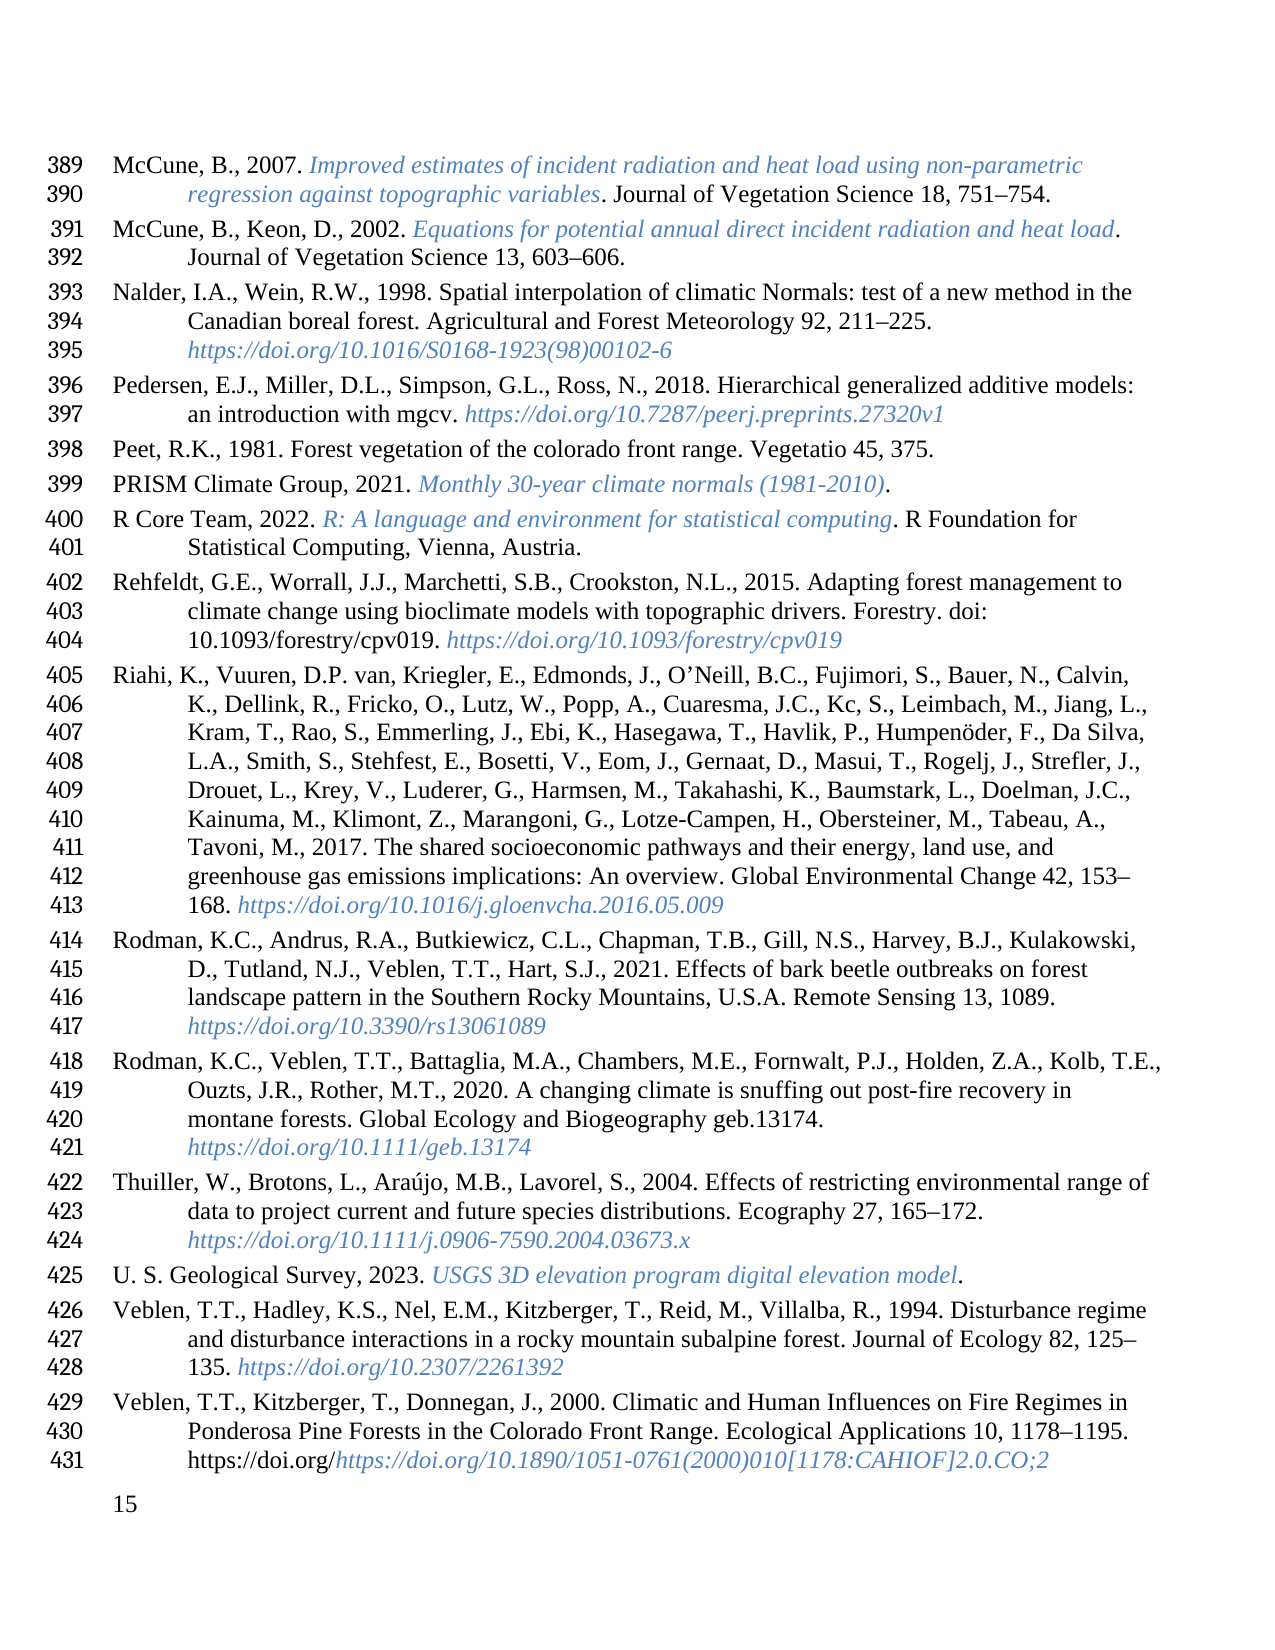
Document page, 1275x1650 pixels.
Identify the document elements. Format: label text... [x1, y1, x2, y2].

text McCune, B., Keon, D., 2002. Equations for potential annual direct incident radiation and heat load. Journal of Vegetation Science 13, 603–606. [112, 214, 1162, 271]
text Rehfeldt, G.E., Worrall, J.J., Marchetti, S.B., Crookston, N.L., 2015. Adapting forest management to climate change using bioclimate models with topographic drivers. Forestry. doi: 10.1093/forestry/cpv019. https://doi.org/10.1093/forestry/cpv019 [112, 567, 1162, 654]
text Veblen, T.T., Kitzberger, T., Donnegan, J., 2000. Climatic and Human Influences on Fire Regimes in Ponderosa Pine Forests in the Colorado Front Range. Ecological Applications 10, 1178–1195. https://doi.org/https://doi.org/10.1890/1051-0761(2000)010[1178:CAHIOF]2.0.CO;2 [112, 1387, 1162, 1474]
text Pedersen, E.J., Miller, D.L., Simpson, G.L., Ross, N., 2018. Hierarchical generalized additive models: an introduction with mgcv. https://doi.org/10.7287/peerj.preprints.27320v1 [112, 370, 1162, 427]
text Rodman, K.C., Andrus, R.A., Butkiewicz, C.L., Chapman, T.B., Gill, N.S., Harvey, B.J., Kulakowski, D., Tutland, N.J., Veblen, T.T., Hart, S.J., 2021. Effects of bark beetle outbreaks on forest landscape pattern in the Southern Rocky Mountains, U.S.A. Remote Sensing 13, 1089. https://doi.org/10.3390/rs13061089 [112, 925, 1162, 1040]
text Thuiller, W., Brotons, L., Araújo, M.B., Lavorel, S., 2004. Effects of restricting environmental range of data to project current and future species distributions. Ecography 27, 165–172. https://doi.org/10.1111/j.0906-7590.2004.03673.x [112, 1167, 1162, 1254]
text Veblen, T.T., Hadley, K.S., Nel, E.M., Kitzberger, T., Reid, M., Villalba, R., 1994. Disturbance regime and disturbance interactions in a rocky mountain subalpine forest. Journal of Ecology 82, 125–135. https://doi.org/10.2307/2261392 [112, 1295, 1162, 1381]
text U. S. Geological Survey, 2023. USGS 3D elevation program digital elevation model. [112, 1260, 1162, 1289]
text Riahi, K., Vuuren, D.P. van, Kriegler, E., Edmonds, J., O’Neill, B.C., Fujimori, S., Bauer, N., Calvin, K., Dellink, R., Fricko, O., Lutz, W., Popp, A., Cuaresma, J.C., Kc, S., Leimbach, M., Jiang, L., Kram, T., Rao, S., Emmerling, J., Ebi, K., Hasegawa, T., Havlik, P., Humpenöder, F., Da Silva, L.A., Smith, S., Stehfest, E., Bosetti, V., Eom, J., Gernaat, D., Masui, T., Rogelj, J., Strefler, J., Drouet, L., Krey, V., Luderer, G., Harmsen, M., Takahashi, K., Baumstark, L., Doelman, J.C., Kainuma, M., Klimont, Z., Marangoni, G., Lotze-Campen, H., Obersteiner, M., Tabeau, A., Tavoni, M., 2017. The shared socioeconomic pathways and their energy, land use, and greenhouse gas emissions implications: An overview. Global Environmental Change 42, 153–168. https://doi.org/10.1016/j.gloenvcha.2016.05.009 [112, 660, 1162, 919]
text PRISM Climate Group, 2021. Monthly 30-year climate normals (1981-2010). [112, 469, 1162, 497]
text McCune, B., 2007. Improved estimates of incident radiation and heat load using non-parametric regression against topographic variables. Journal of Vegetation Science 18, 751–754. [112, 150, 1162, 207]
text R Core Team, 2022. R: A language and environment for statistical computing. R Foundation for Statistical Computing, Vienna, Austria. [112, 504, 1162, 561]
text Peet, R.K., 1981. Forest vegetation of the colorado front range. Vegetatio 45, 375. [112, 434, 1162, 462]
text Nalder, I.A., Wein, R.W., 1998. Spatial interpolation of climatic Normals: test of a new method in the Canadian boreal forest. Agricultural and Forest Meteorology 92, 211–225. https://doi.org/10.1016/S0168-1923(98)00102-6 [112, 277, 1162, 364]
text Rodman, K.C., Veblen, T.T., Battaglia, M.A., Chambers, M.E., Fornwalt, P.J., Holden, Z.A., Kolb, T.E., Ouzts, J.R., Rother, M.T., 2020. A changing climate is snuffing out post-fire recovery in montane forests. Global Ecology and Biogeography geb.13174. https://doi.org/10.1111/geb.13174 [112, 1046, 1162, 1161]
